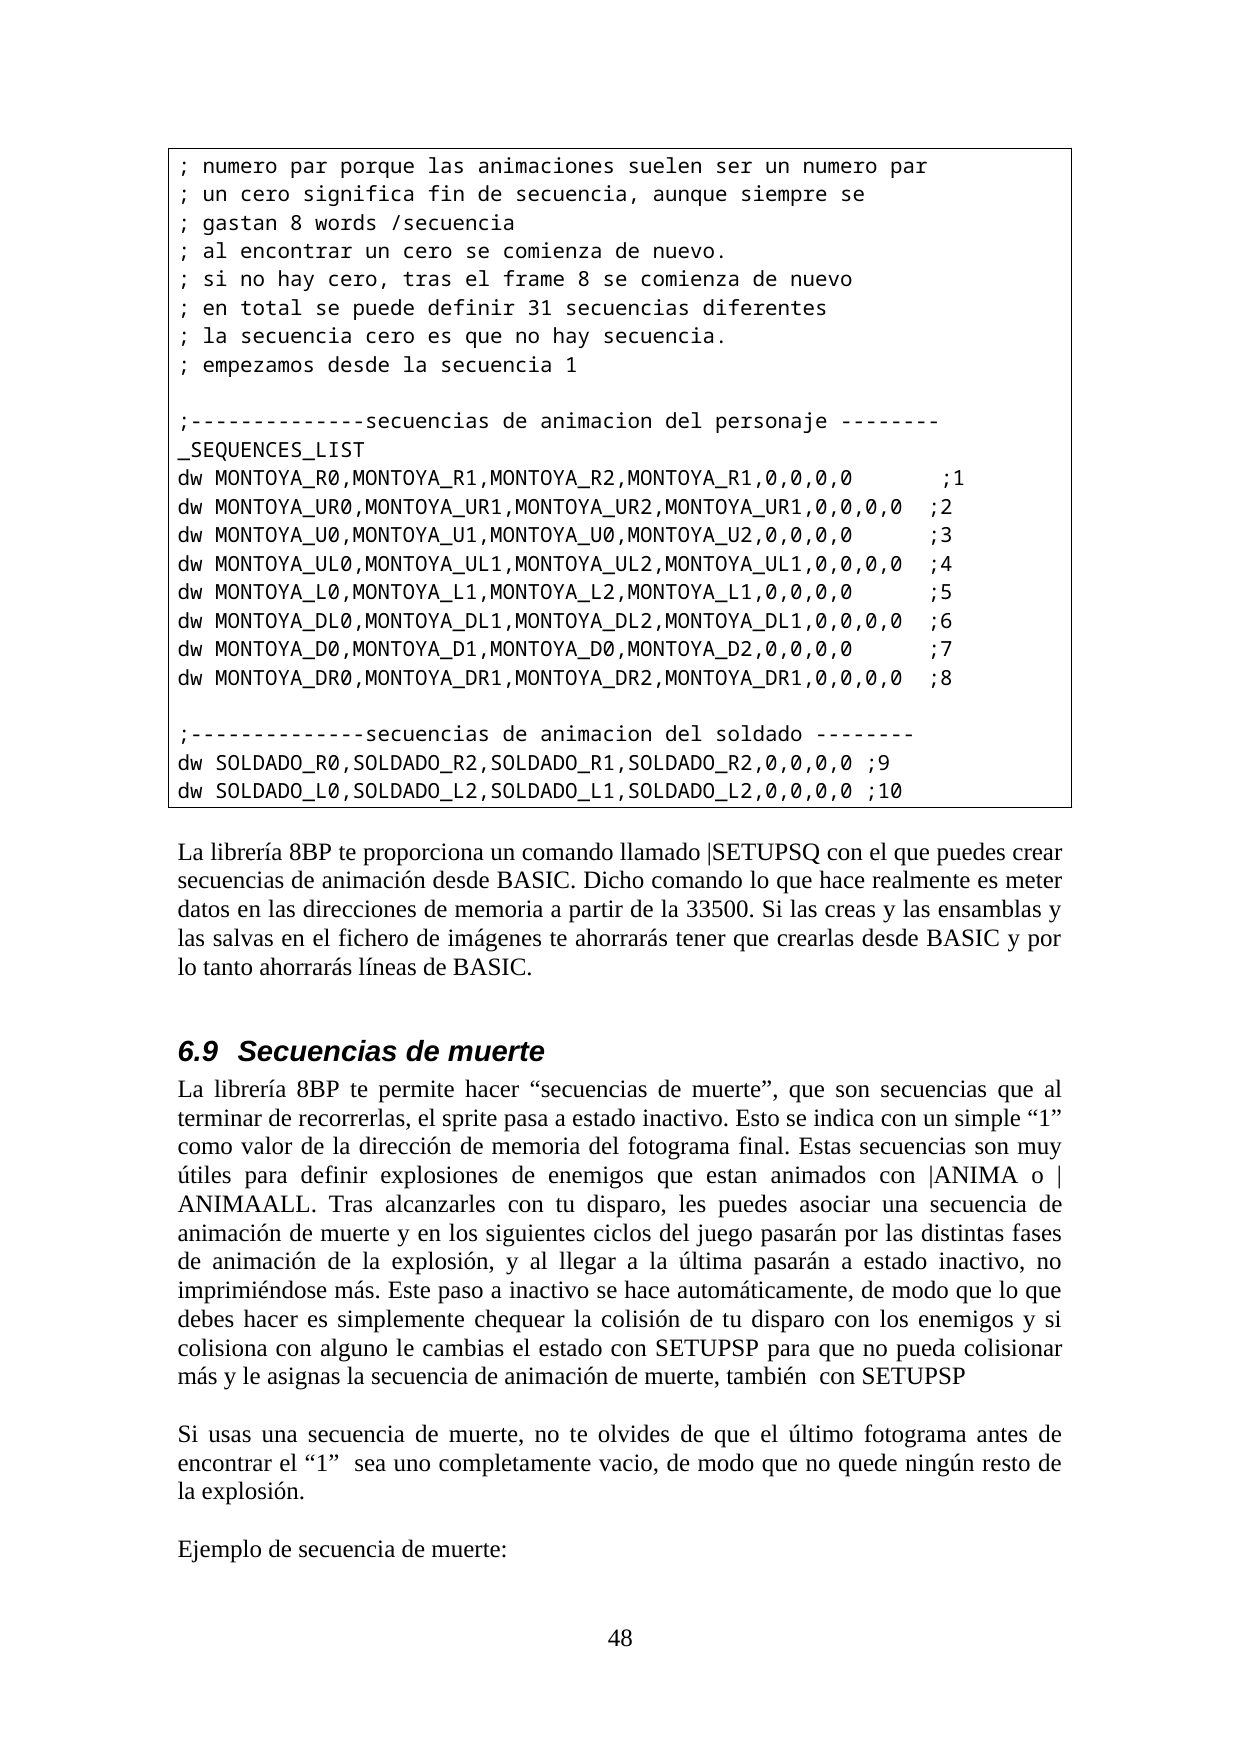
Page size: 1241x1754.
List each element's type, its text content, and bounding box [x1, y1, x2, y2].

subtitle Secuencias de muerte [177, 1034, 1063, 1068]
text La librería 8BP te proporciona un comando llamado |SETUPSQ con el que puedes crear secuencias de animación desde BASIC. Dicho comando lo que hace realmente es meter datos en las direcciones de memoria a partir de la 33500. Si las creas y las ensamblas y las salvas en el fichero de imágenes te ahorrarás tener que crearlas desde BASIC y por lo tanto ahorrarás líneas de BASIC. [177, 837, 1063, 980]
text dw MONTOYA_L0,MONTOYA_L1,MONTOYA_L2,MONTOYA_L1,0,0,0,0 ;5 [177, 577, 1063, 606]
text dw MONTOYA_D0,MONTOYA_D1,MONTOYA_D0,MONTOYA_D2,0,0,0,0 ;7 [177, 634, 1063, 663]
text dw MONTOYA_U0,MONTOYA_U1,MONTOYA_U0,MONTOYA_U2,0,0,0,0 ;3 [177, 520, 1063, 549]
text dw MONTOYA_UR0,MONTOYA_UR1,MONTOYA_UR2,MONTOYA_UR1,0,0,0,0 ;2 [177, 492, 1063, 520]
text ;--------------secuencias de animacion del soldado -------- [177, 719, 1063, 748]
text ; un cero significa fin de secuencia, aunque siempre se [177, 179, 1063, 208]
text dw MONTOYA_DR0,MONTOYA_DR1,MONTOYA_DR2,MONTOYA_DR1,0,0,0,0 ;8 [177, 663, 1063, 691]
text ; si no hay cero, tras el frame 8 se comienza de nuevo [177, 264, 1063, 293]
text dw SOLDADO_R0,SOLDADO_R2,SOLDADO_R1,SOLDADO_R2,0,0,0,0 ;9 [177, 748, 1063, 773]
text ; numero par porque las animaciones suelen ser un numero par [169, 149, 1071, 179]
text ; la secuencia cero es que no hay secuencia. [177, 321, 1063, 350]
text dw MONTOYA_UL0,MONTOYA_UL1,MONTOYA_UL2,MONTOYA_UL1,0,0,0,0 ;4 [177, 549, 1063, 577]
text ;--------------secuencias de animacion del personaje -------- [177, 407, 1063, 435]
text dw MONTOYA_DL0,MONTOYA_DL1,MONTOYA_DL2,MONTOYA_DL1,0,0,0,0 ;6 [177, 606, 1063, 634]
text _SEQUENCES_LIST [177, 435, 1063, 463]
text dw SOLDADO_L0,SOLDADO_L2,SOLDADO_L1,SOLDADO_L2,0,0,0,0 ;10 [169, 773, 1071, 807]
text La librería 8BP te permite hacer “secuencias de muerte”, que son secuencias que al terminar de recorrerlas, el sprite pasa a estado inactivo. Esto se indica con un simple “1” como valor de la dirección de memoria del fotograma final. Estas secuencias son muy útiles para definir explosiones de enemigos que estan animados con |ANIMA o |ANIMAALL. Tras alcanzarles con tu disparo, les puedes asociar una secuencia de animación de muerte y en los siguientes ciclos del juego pasarán por las distintas fases de animación de la explosión, y al llegar a la última pasarán a estado inactivo, no imprimiéndose más. Este paso a inactivo se hace automáticamente, de modo que lo que debes hacer es simplemente chequear la colisión de tu disparo con los enemigos y si colisiona con alguno le cambias el estado con SETUPSP para que no pueda colisionar más y le asignas la secuencia de animación de muerte, también con SETUPSP [177, 1074, 1063, 1390]
text ; gastan 8 words /secuencia [177, 208, 1063, 236]
text ; al encontrar un cero se comienza de nuevo. [177, 236, 1063, 264]
text ; en total se puede definir 31 secuencias diferentes [177, 293, 1063, 321]
text dw MONTOYA_R0,MONTOYA_R1,MONTOYA_R2,MONTOYA_R1,0,0,0,0 ;1 [177, 463, 1063, 492]
text Si usas una secuencia de muerte, no te olvides de que el último fotograma antes de encontrar el “1” sea uno completamente vacio, de modo que no quede ningún resto de la explosión. [177, 1419, 1063, 1505]
text Ejemplo de secuencia de muerte: [177, 1534, 1063, 1563]
text ; empezamos desde la secuencia 1 [177, 350, 1063, 378]
